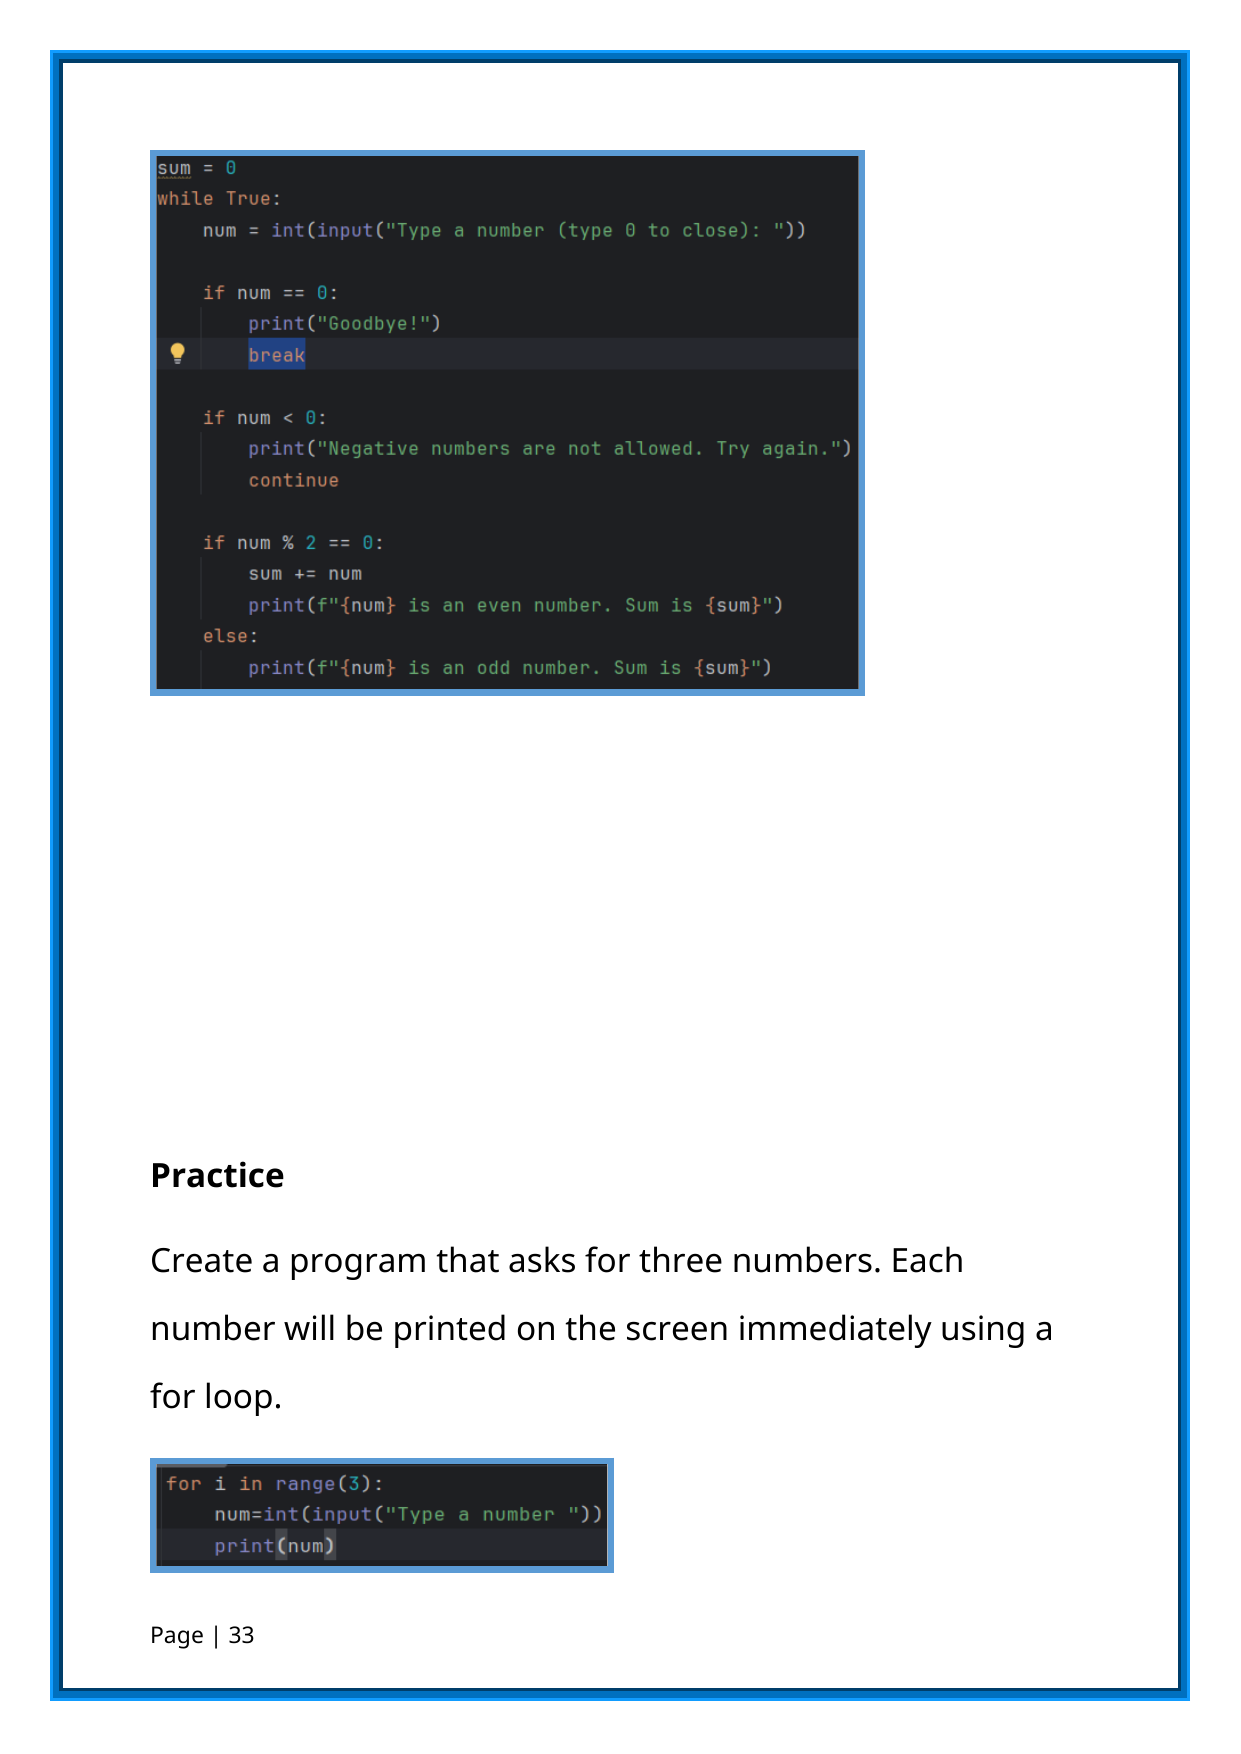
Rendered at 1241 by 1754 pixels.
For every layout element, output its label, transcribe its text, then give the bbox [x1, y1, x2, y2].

text Practice [150, 1152, 1090, 1197]
picture [156, 1464, 608, 1566]
picture [156, 156, 859, 689]
text Create a program that asks for three numbers. Each number will be printed on the screen immediately using a for loop. [150, 1237, 1090, 1418]
